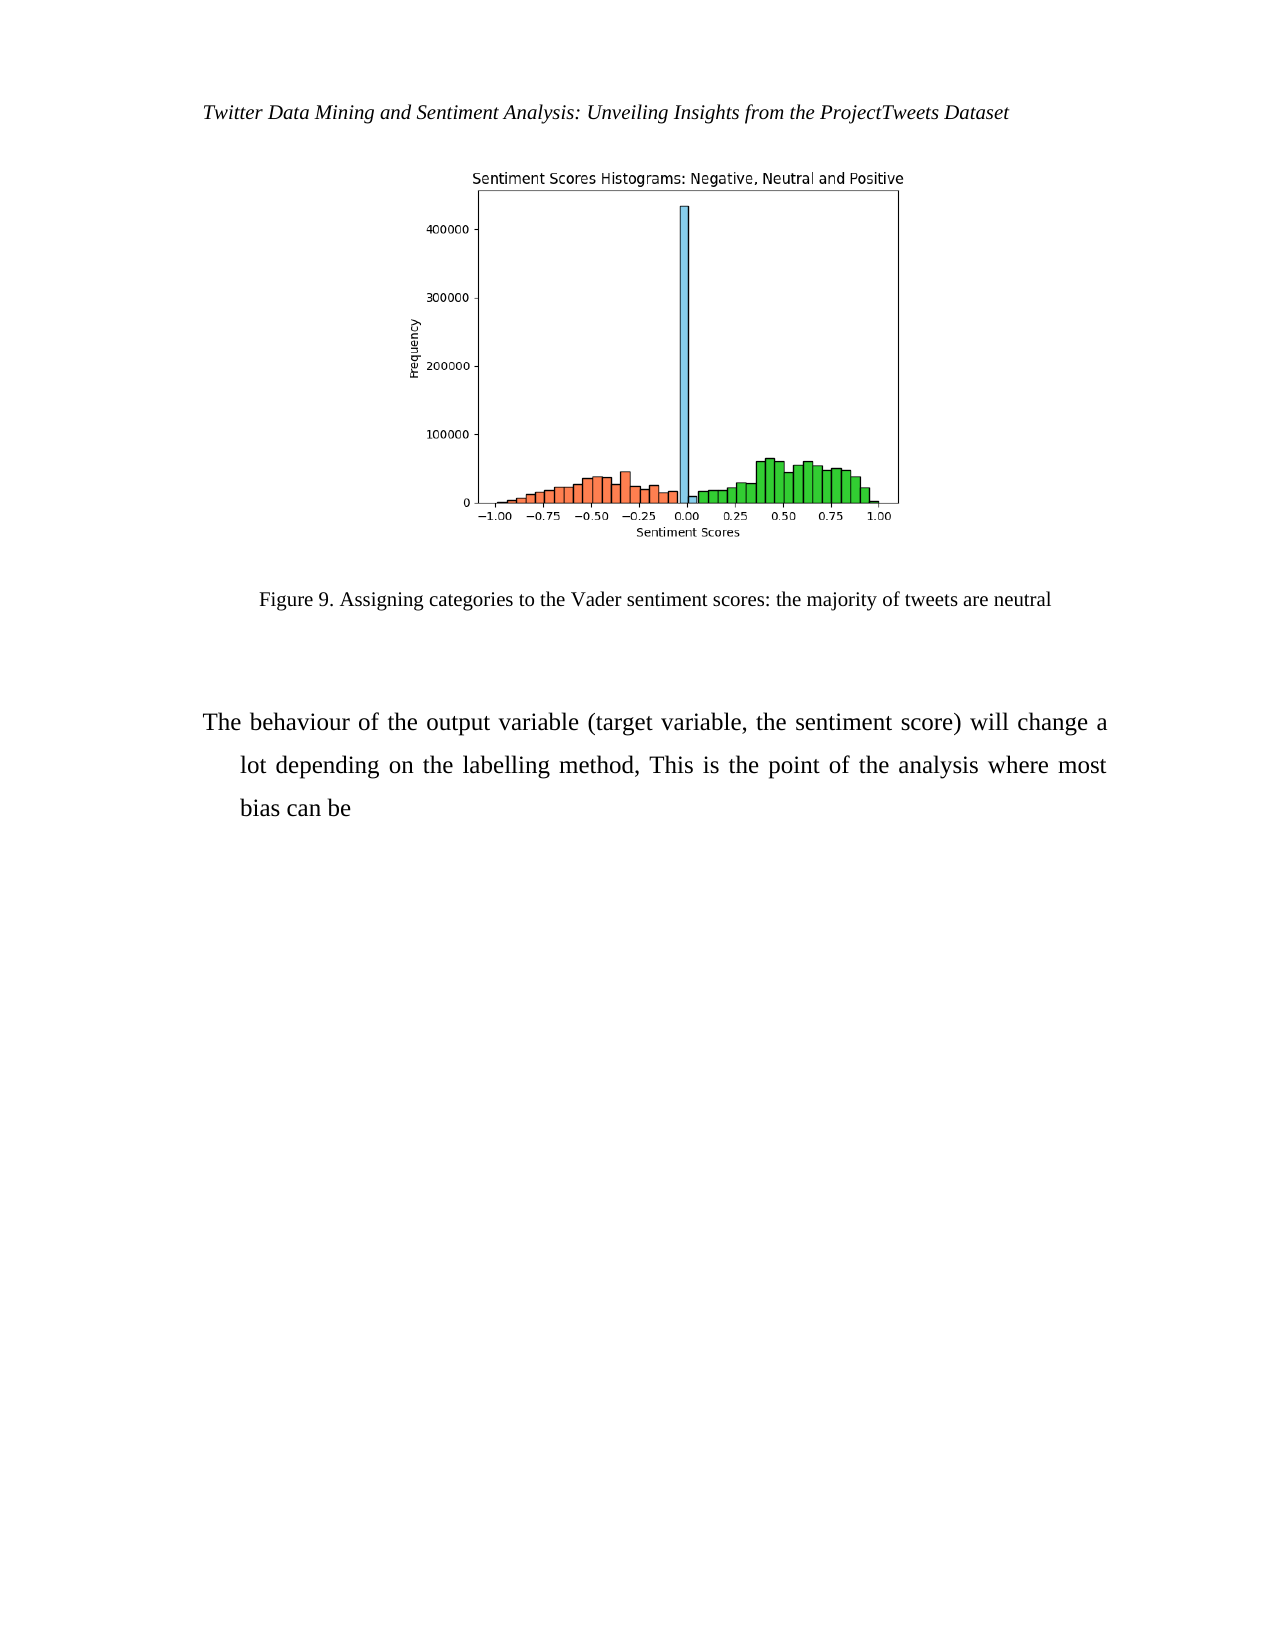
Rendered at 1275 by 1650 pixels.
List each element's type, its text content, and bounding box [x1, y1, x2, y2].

text The behaviour of the output variable (target variable, the sentiment score) will change a lot depending on the labelling method, This is the point of the analysis where most bias can be [202, 707, 1109, 822]
subtitle Figure 9. Assigning categories to the Vader sentiment scores: the majority of tweets are neutral [202, 586, 1109, 611]
picture [400, 163, 911, 547]
